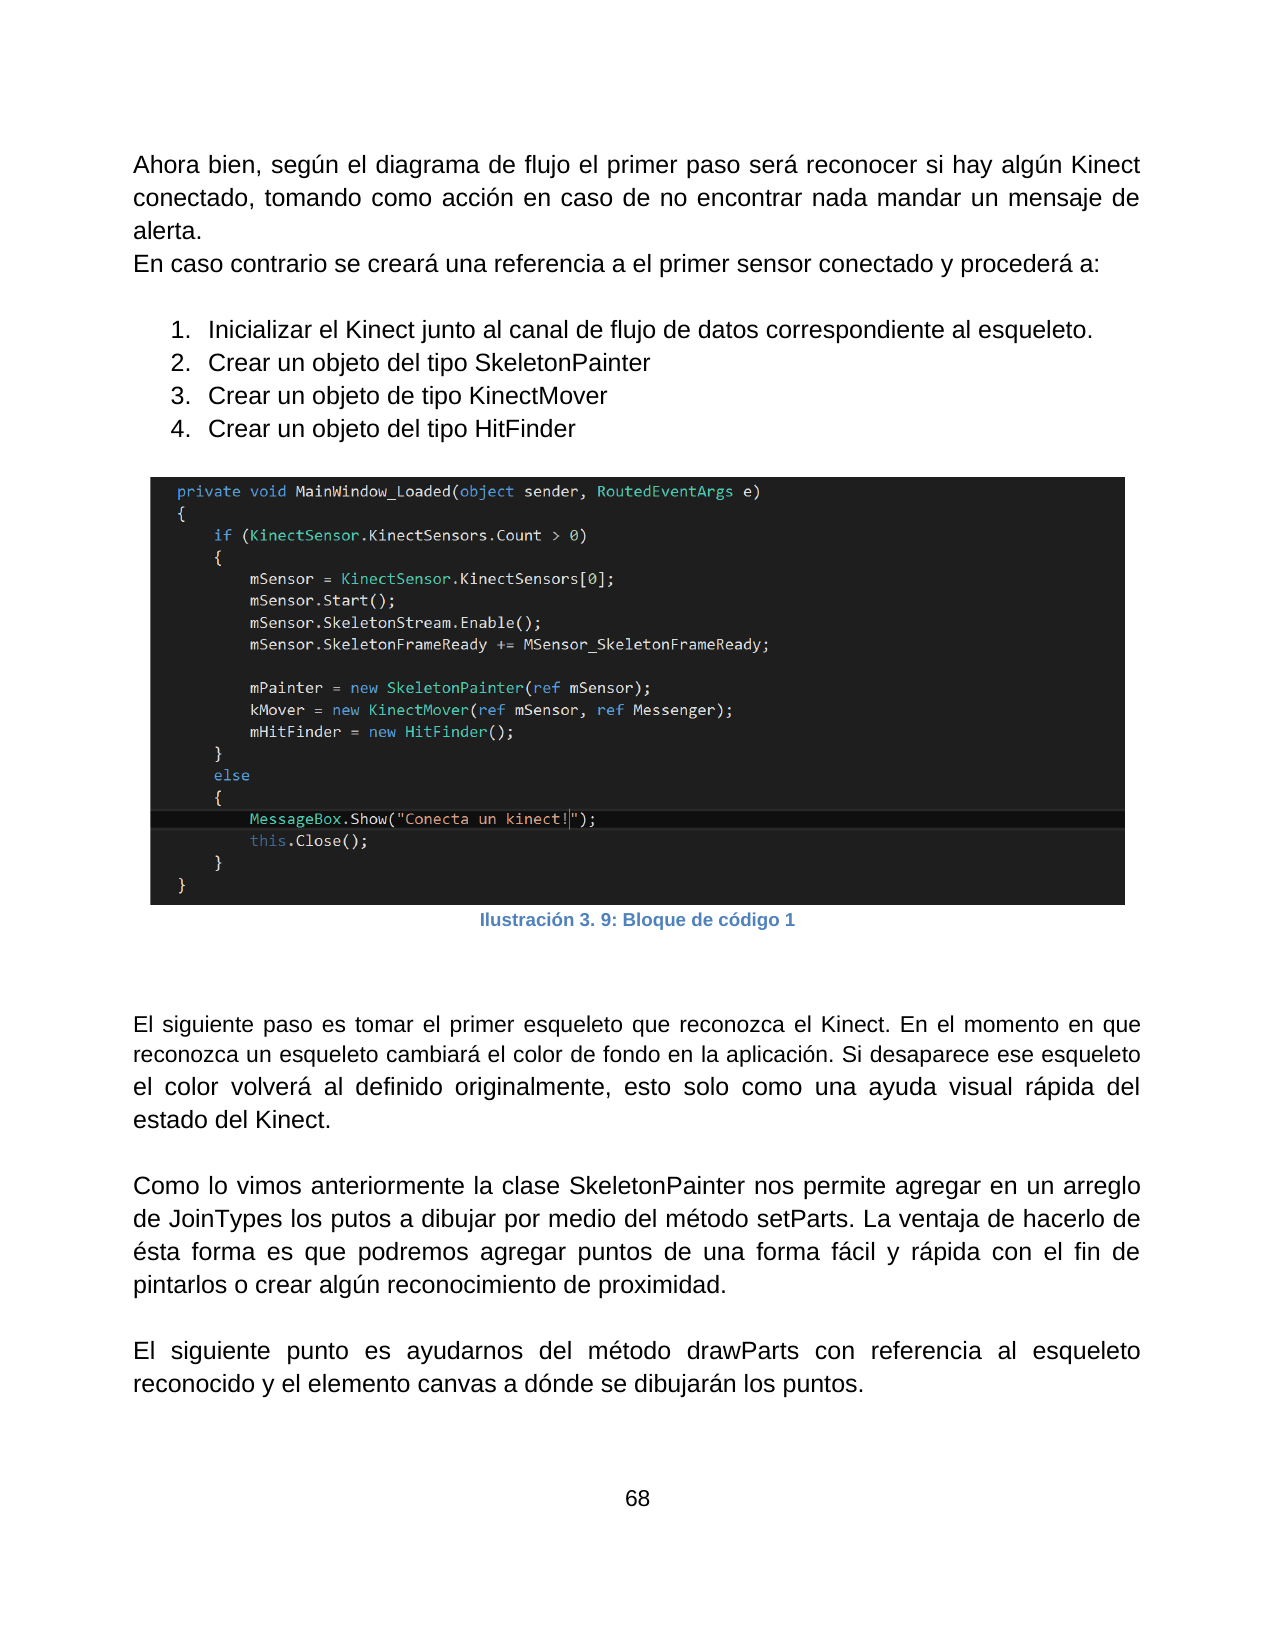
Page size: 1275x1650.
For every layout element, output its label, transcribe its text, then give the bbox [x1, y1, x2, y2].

text Ahora bien, según el diagrama de flujo el primer paso será reconocer si hay algún Kinect conectado, tomando como acción en caso de no encontrar nada mandar un mensaje de alerta. [133, 150, 1142, 245]
text El siguiente paso es tomar el primer esqueleto que reconozca el Kinect. En el momento en que reconozca un esqueleto cambiará el color de fondo en la aplicación. Si desaparece ese esqueleto el color volverá al definido originalmente, esto solo como una ayuda visual rápida del estado del Kinect. [133, 1011, 1142, 1134]
list Crear un objeto del tipo HitFinder [170, 414, 1142, 443]
text En caso contrario se creará una referencia a el primer sensor conectado y procederá a: [133, 249, 1142, 278]
list Crear un objeto de tipo KinectMover [170, 381, 1142, 410]
text El siguiente punto es ayudarnos del método drawParts con referencia al esqueleto reconocido y el elemento canvas a dónde se dibujarán los puntos. [133, 1336, 1142, 1398]
text Ilustración 3. 9: Bloque de código 1 [133, 908, 1142, 930]
list Inicializar el Kinect junto al canal de flujo de datos correspondiente al esqueleto. [170, 315, 1142, 344]
text Como lo vimos anteriormente la clase SkeletonPainter nos permite agregar en un arreglo de JoinTypes los putos a dibujar por medio del método setParts. La ventaja de hacerlo de ésta forma es que podremos agregar puntos de una forma fácil y rápida con el fin de pintarlos o crear algún reconocimiento de proximidad. [133, 1171, 1142, 1299]
list Crear un objeto del tipo SkeletonPainter [170, 348, 1142, 377]
picture [150, 477, 1125, 905]
